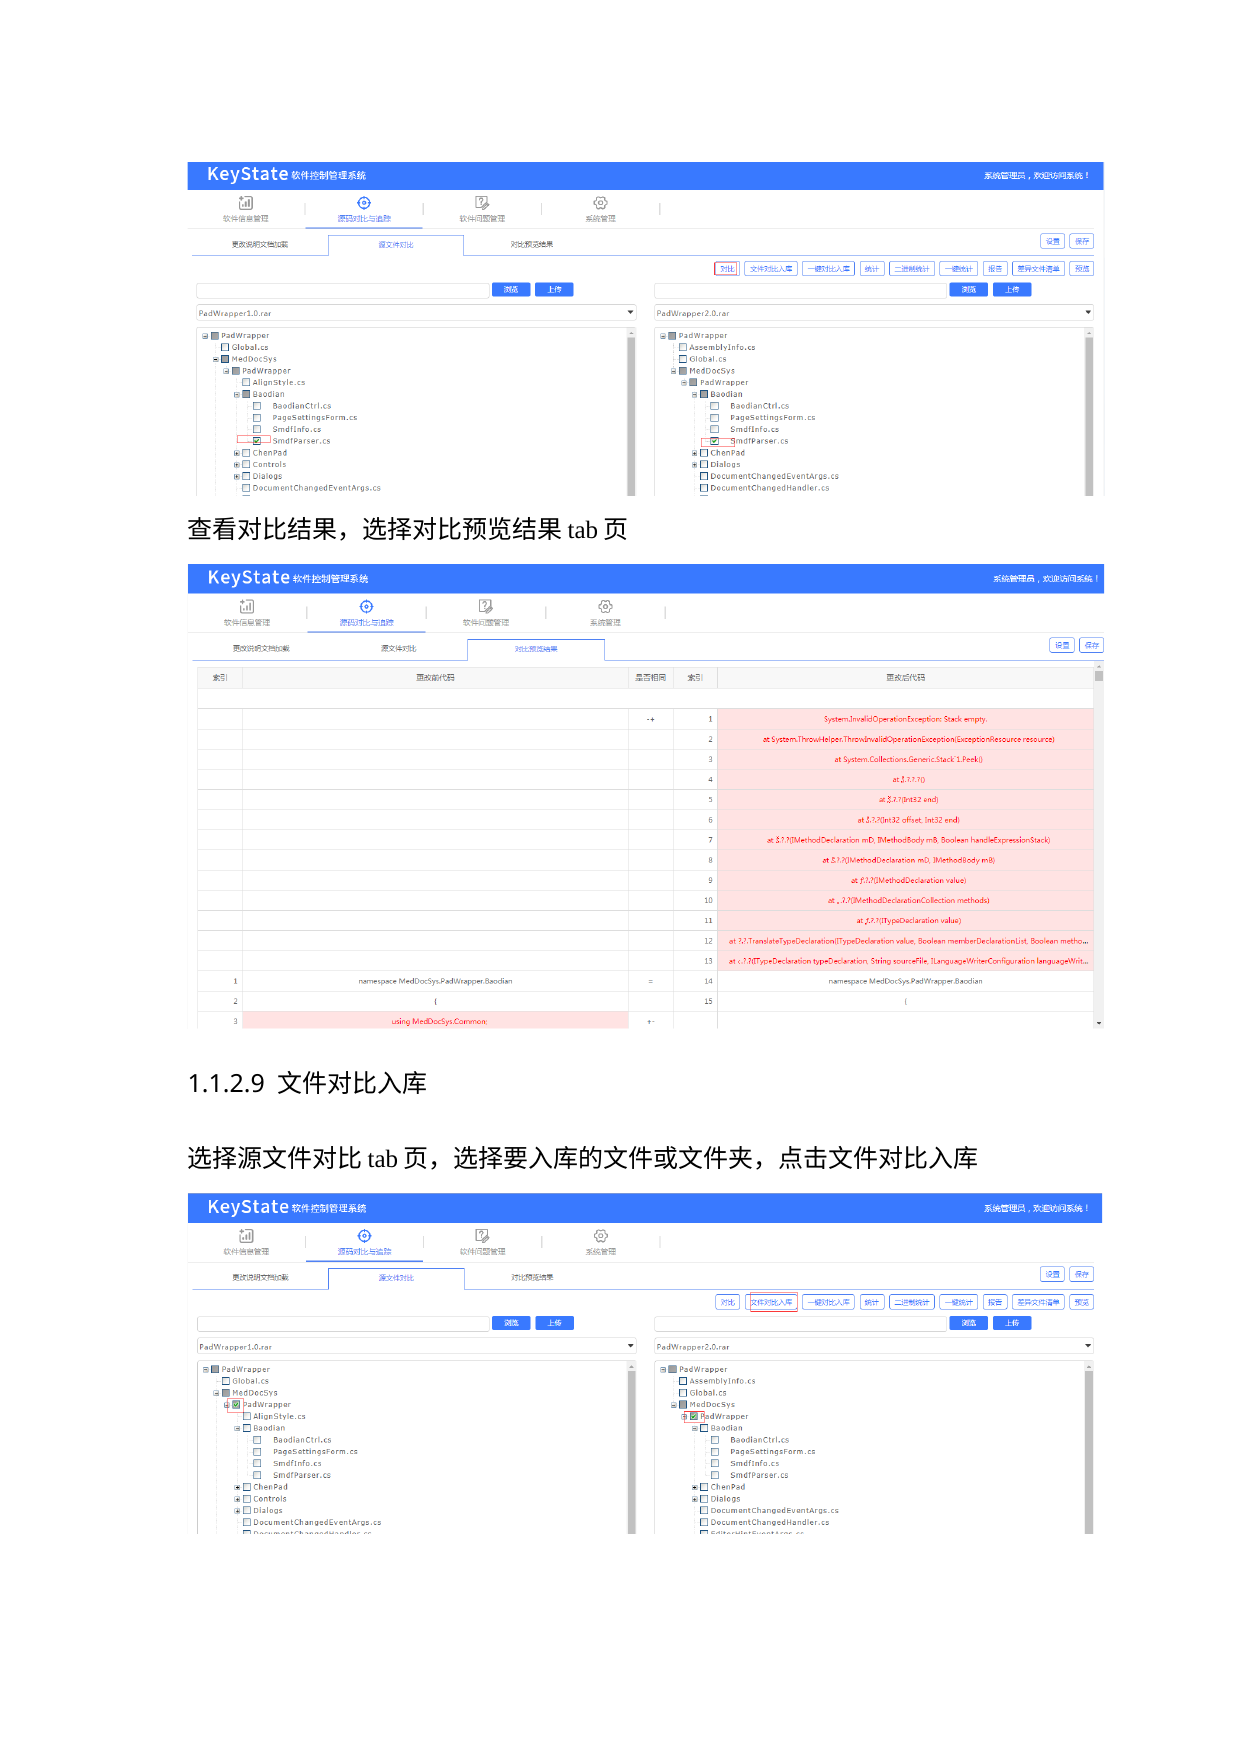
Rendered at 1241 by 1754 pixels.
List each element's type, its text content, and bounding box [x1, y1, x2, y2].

text 查看对比结果，选择对比预览结果tab页 [187, 510, 1053, 546]
picture [187, 564, 1105, 1029]
picture [187, 162, 1105, 496]
subtitle 文件对比入库 [187, 1049, 1053, 1114]
picture [187, 1193, 1103, 1534]
text 选择源文件对比tab页，选择要入库的文件或文件夹，点击文件对比入库 [187, 1139, 1053, 1175]
